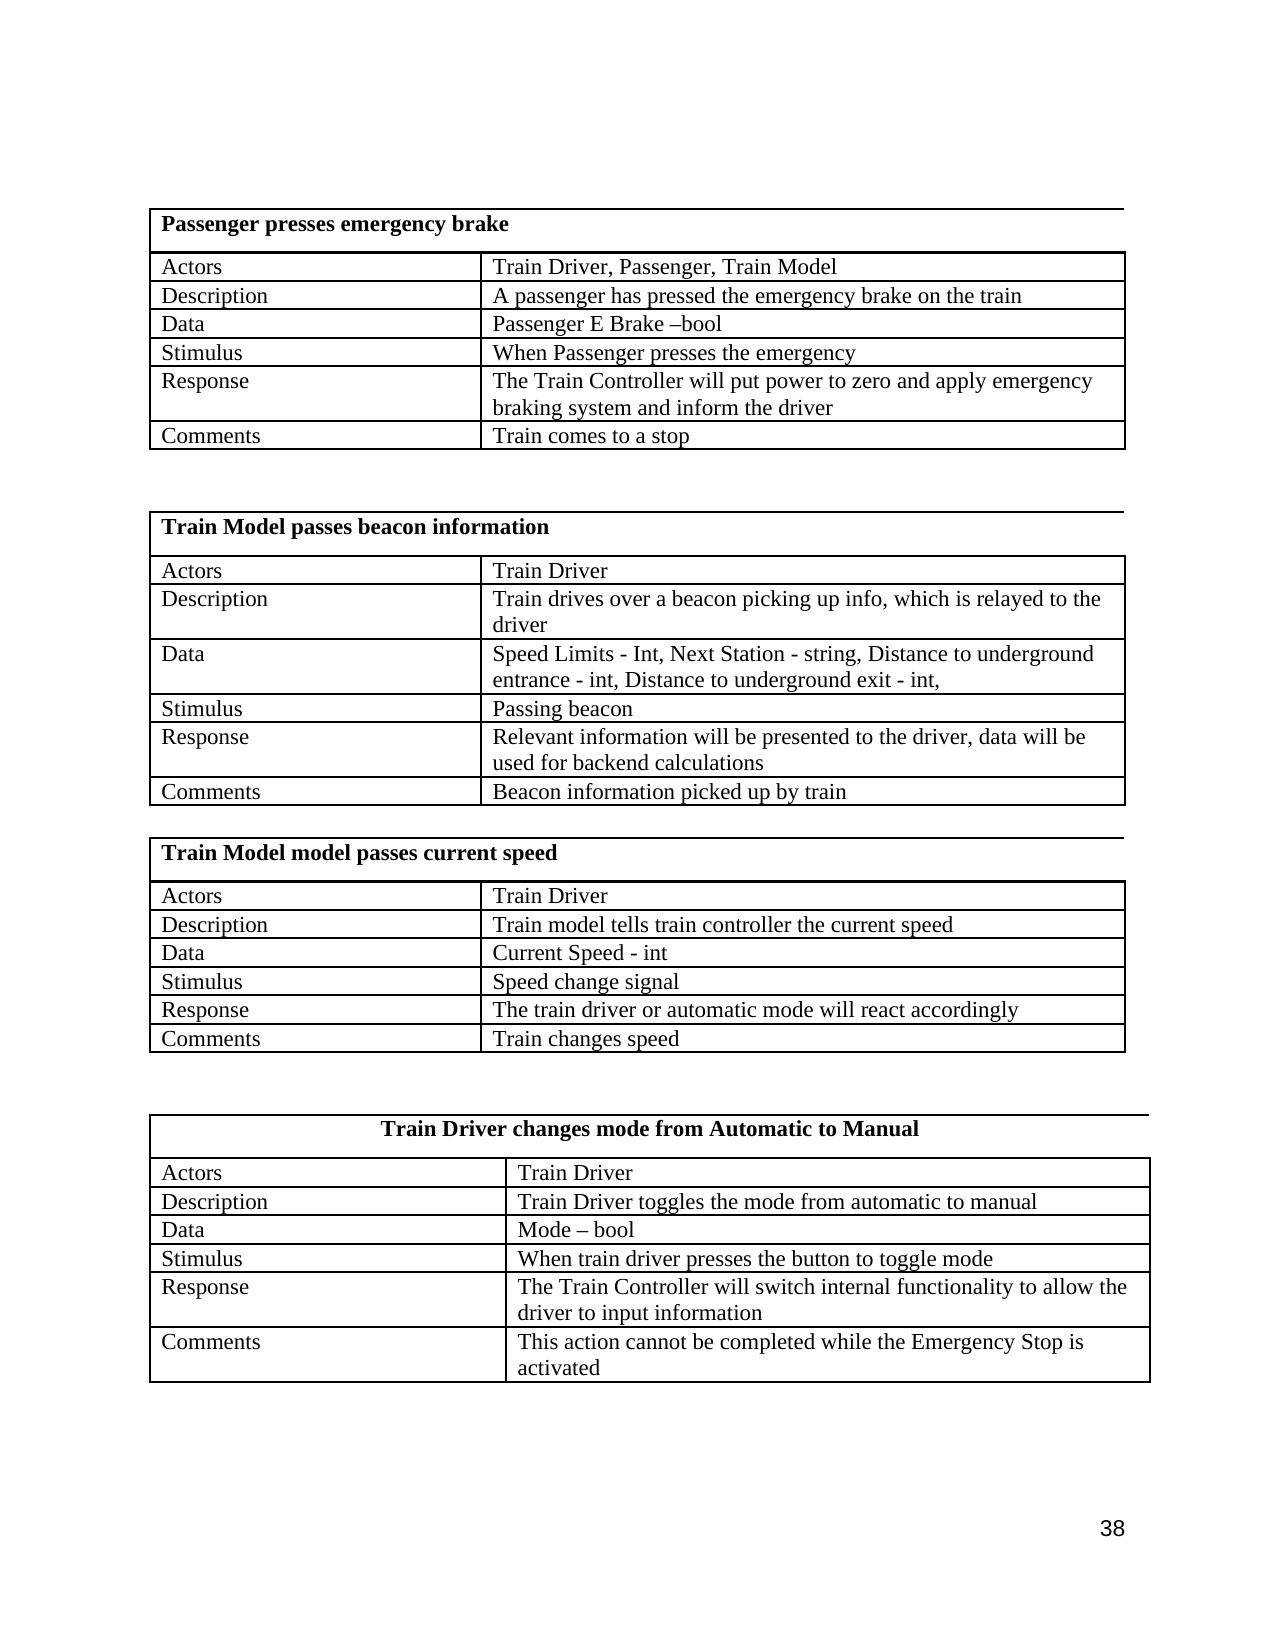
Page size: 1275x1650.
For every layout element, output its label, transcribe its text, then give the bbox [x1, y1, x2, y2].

table_cell Train Driver toggles the mode from automatic to manual [507, 1188, 1149, 1214]
table_cell Train changes speed [482, 1025, 1124, 1051]
table_cell Train Driver [482, 883, 1124, 909]
table_cell Data [151, 939, 480, 966]
table_cell Train Driver [482, 557, 1124, 583]
table_cell Response [151, 367, 480, 420]
table_cell Description [151, 1188, 505, 1214]
table_cell A passenger has pressed the emergency brake on the train [482, 282, 1124, 308]
table_cell Actors [151, 557, 480, 583]
table_cell Response [151, 723, 480, 776]
table_cell When train driver presses the button to toggle mode [507, 1245, 1149, 1271]
table_header Train Model passes beacon information [151, 513, 1124, 554]
table_cell Train drives over a beacon picking up info, which is relayed to the driver [482, 585, 1124, 638]
table_cell This action cannot be completed while the Emergency Stop is activated [507, 1328, 1149, 1381]
table_cell Train Driver, Passenger, Train Model [482, 254, 1124, 280]
table_cell Description [151, 282, 480, 308]
table_cell Train Driver [507, 1159, 1149, 1186]
table_cell Speed change signal [482, 968, 1124, 994]
table_cell Response [151, 996, 480, 1022]
table_cell The Train Controller will switch internal functionality to allow the driver to input information [507, 1273, 1149, 1326]
table_cell Speed Limits - Int, Next Station - string, Distance to underground entrance - int, Distance to underground exit - int, [482, 640, 1124, 693]
table_cell Description [151, 585, 480, 638]
table_cell Response [151, 1273, 505, 1326]
table_cell Passing beacon [482, 695, 1124, 721]
table_cell Mode – bool [507, 1216, 1149, 1242]
table_cell Relevant information will be presented to the driver, data will be used for backend calculations [482, 723, 1124, 776]
table_cell Train comes to a stop [482, 422, 1124, 448]
table_cell Train model tells train controller the current speed [482, 911, 1124, 937]
table_cell Comments [151, 1328, 505, 1381]
table_header Train Model model passes current speed [151, 839, 1124, 880]
table_cell Comments [151, 422, 480, 448]
table_cell Stimulus [151, 695, 480, 721]
table_cell The Train Controller will put power to zero and apply emergency braking system and inform the driver [482, 367, 1124, 420]
table_cell Stimulus [151, 339, 480, 365]
table_header Train Driver changes mode from Automatic to Manual [151, 1116, 1149, 1157]
table_cell Data [151, 640, 480, 693]
table_cell Actors [151, 883, 480, 909]
table_cell Data [151, 1216, 505, 1242]
table_cell Actors [151, 1159, 505, 1186]
table_header Passenger presses emergency brake [151, 210, 1124, 251]
table_cell Current Speed - int [482, 939, 1124, 966]
table_cell Passenger E Brake –bool [482, 310, 1124, 337]
table_cell The train driver or automatic mode will react accordingly [482, 996, 1124, 1022]
table_cell Stimulus [151, 1245, 505, 1271]
table_cell Comments [151, 1025, 480, 1051]
table_cell Comments [151, 778, 480, 804]
table_cell When Passenger presses the emergency [482, 339, 1124, 365]
table_cell Actors [151, 254, 480, 280]
table_cell Data [151, 310, 480, 337]
table_cell Stimulus [151, 968, 480, 994]
table_cell Beacon information picked up by train [482, 778, 1124, 804]
table_cell Description [151, 911, 480, 937]
